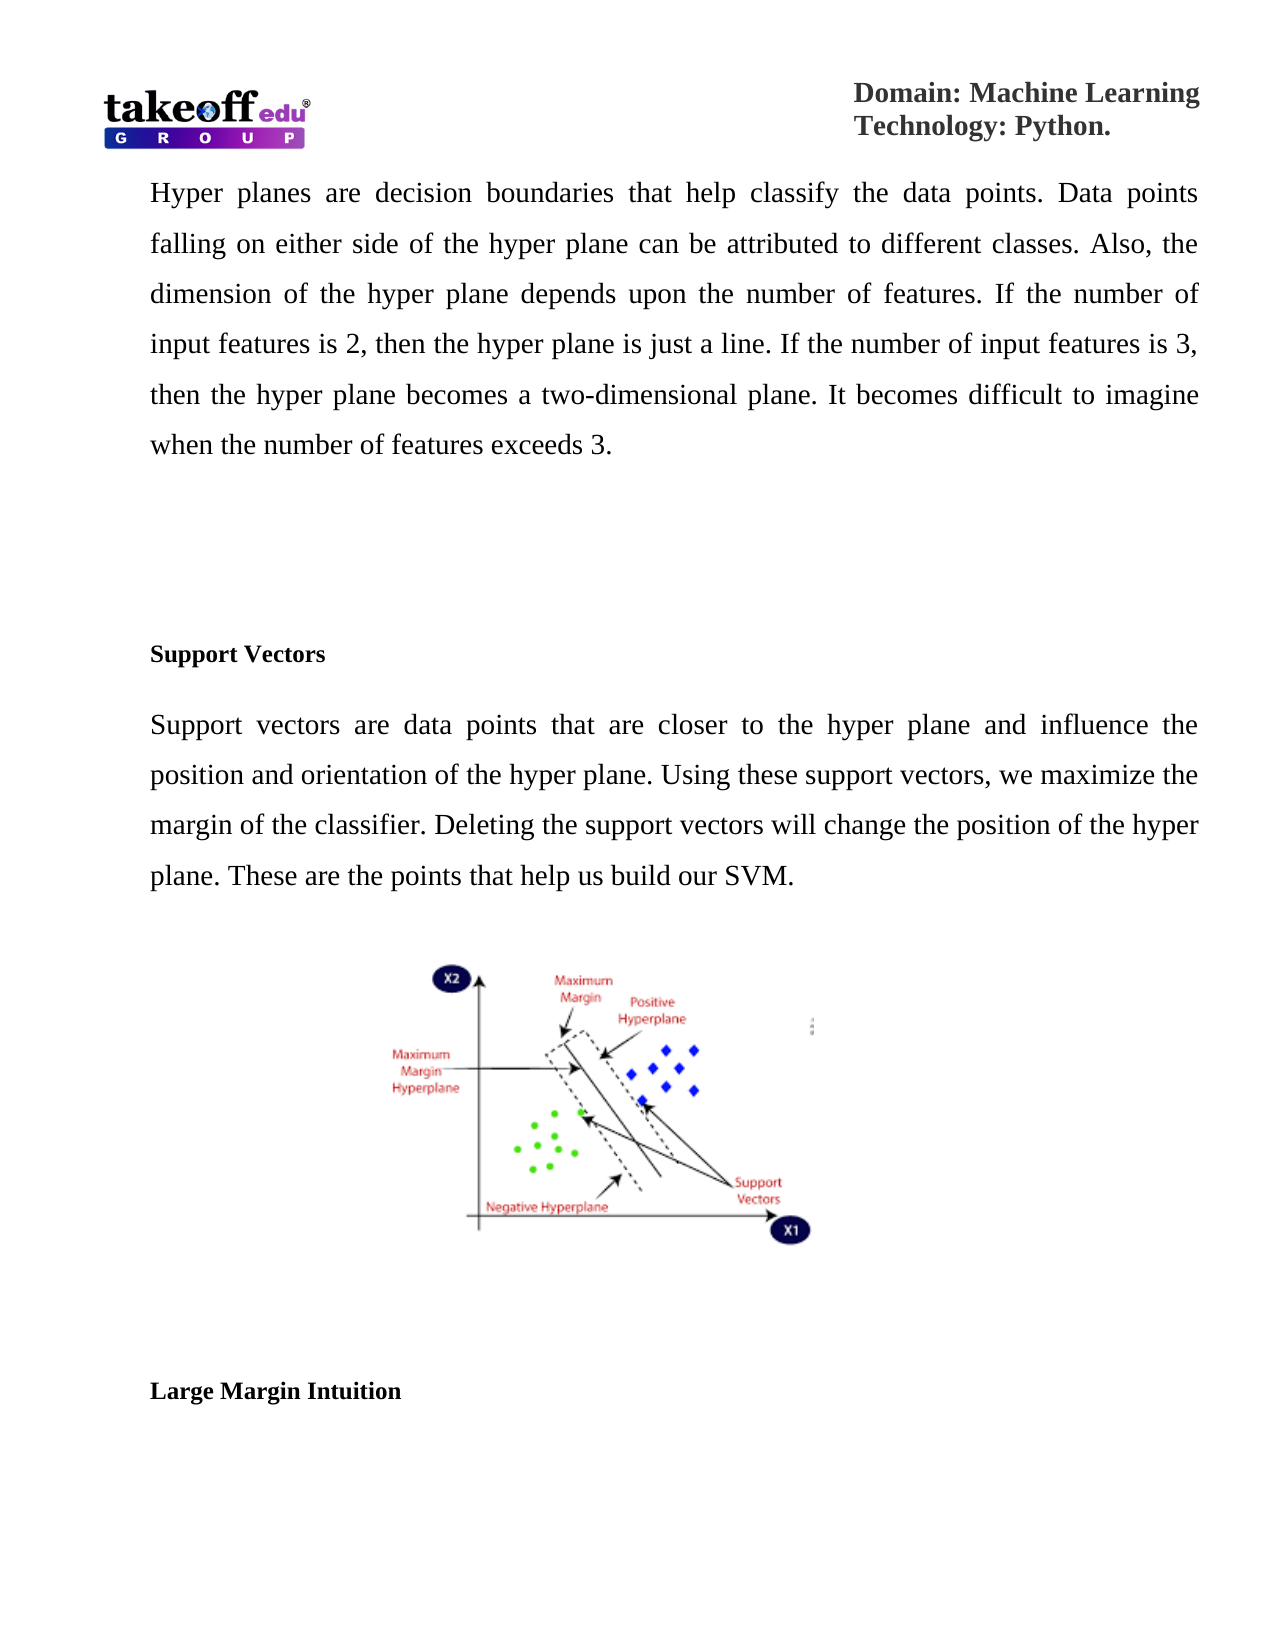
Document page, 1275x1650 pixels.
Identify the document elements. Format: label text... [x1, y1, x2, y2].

picture [384, 960, 814, 1247]
text Support Vectors [150, 639, 1200, 667]
text Large Margin Intuition [150, 1376, 1200, 1405]
text Hyper planes are decision boundaries that help classify the data points. Data points falling on either side of the hyper plane can be attributed to different classes. Also, the dimension of the hyper plane depends upon the number of features. If the number of input features is 2, then the hyper plane is just a line. If the number of input features is 3, then the hyper plane becomes a two-dimensional plane. It becomes difficult to imagine when the number of features exceeds 3. [150, 176, 1200, 461]
text Support vectors are data points that are closer to the hyper plane and influence the position and orientation of the hyper plane. Using these support vectors, we maximize the margin of the classifier. Deleting the support vectors will change the position of the hyper plane. These are the points that help us build our SVM. [150, 707, 1200, 891]
picture [101, 86, 313, 157]
